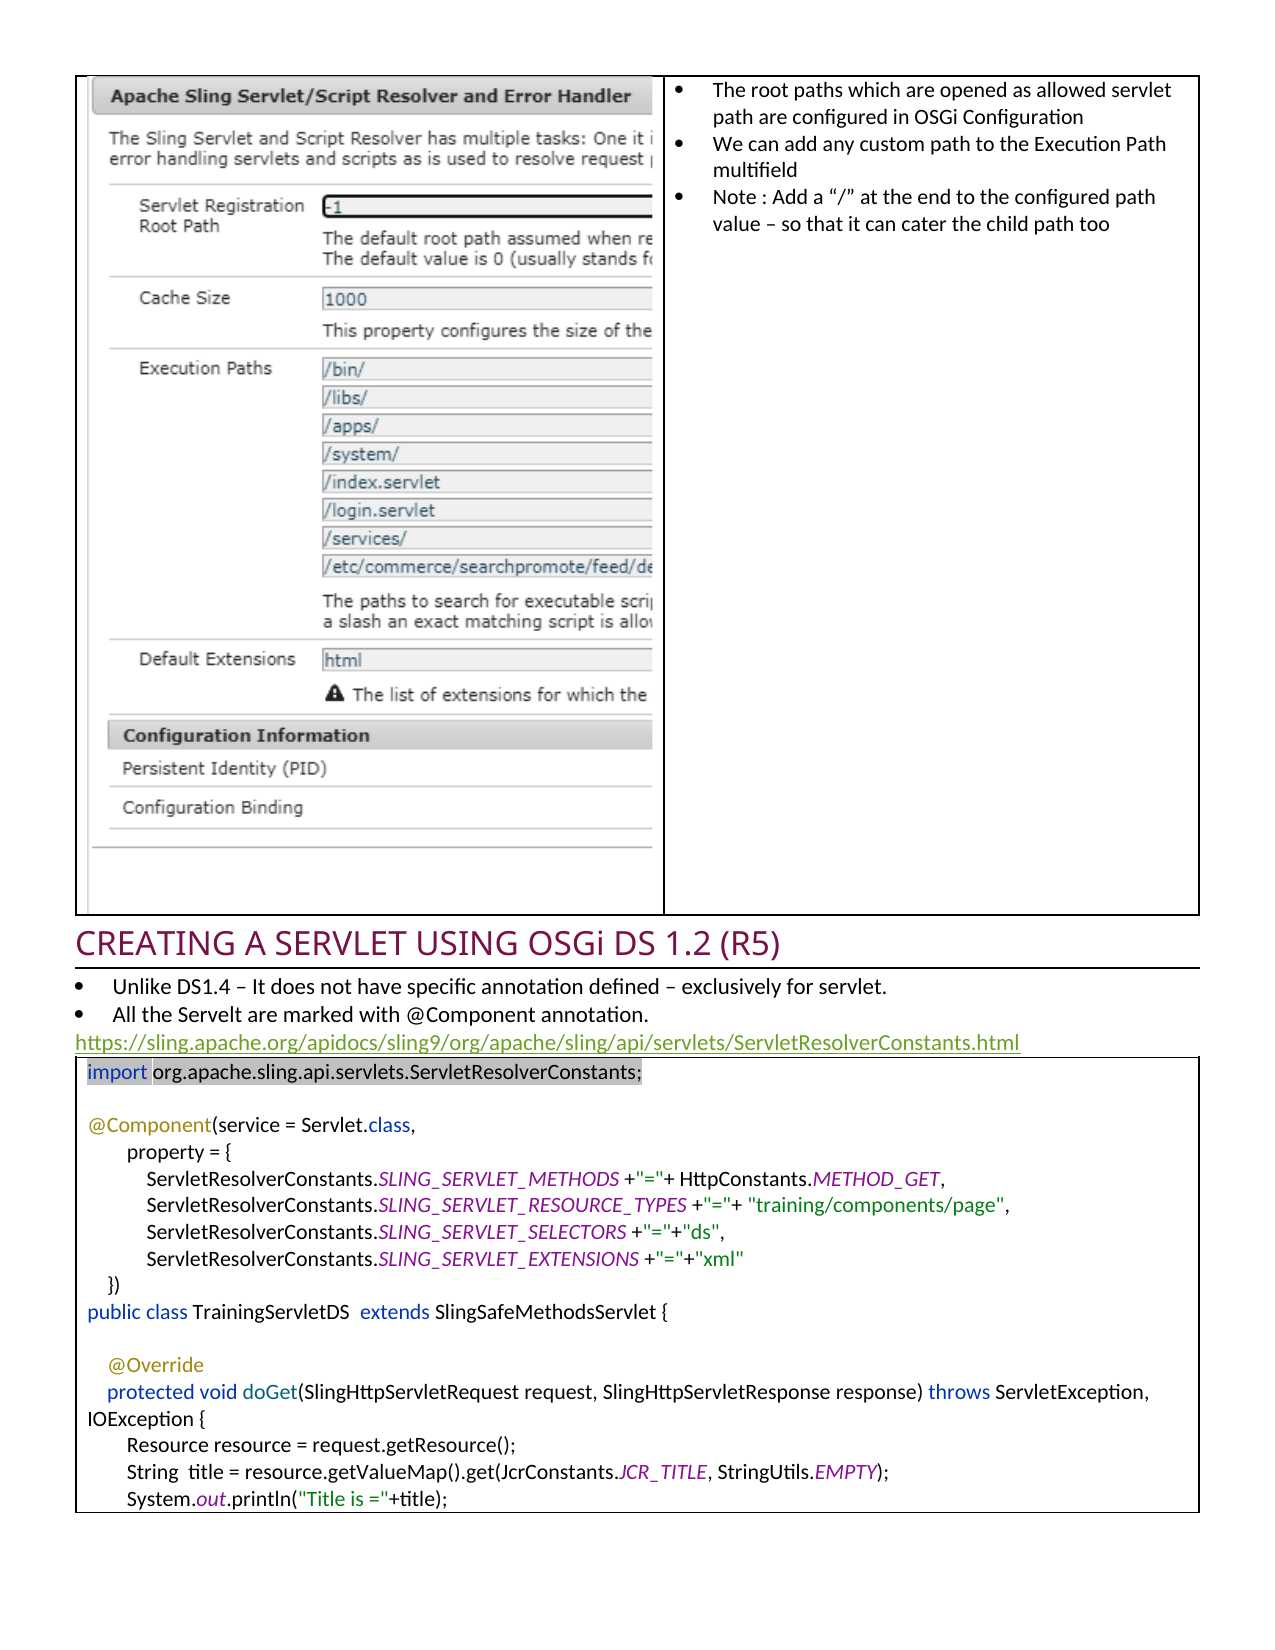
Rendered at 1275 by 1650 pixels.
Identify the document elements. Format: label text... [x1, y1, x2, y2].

list Unlike DS1.4 – It does not have specific annotation defined – exclusively for servlet. [75, 972, 1200, 1000]
text https://sling.apache.org/apidocs/sling9/org/apache/sling/api/servlets/ServletResolverConstants.html [75, 1028, 1200, 1056]
subtitle CREATING A SERVLET USING OSGi DS 1.2 (R5) [75, 920, 1200, 967]
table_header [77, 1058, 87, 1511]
table_header [77, 77, 87, 914]
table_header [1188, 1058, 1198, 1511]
picture [87, 76, 653, 914]
table_header [653, 77, 663, 914]
table_header The root paths which are opened as allowed servlet path are configured in OSGi Configuration We can add any custom path to the Execution Path multifield Note : Add a “/” at the end to the configured path value – so that it can cater the child path too [665, 77, 1198, 914]
list All the Servelt are marked with @Component annotation. [75, 1000, 1200, 1028]
